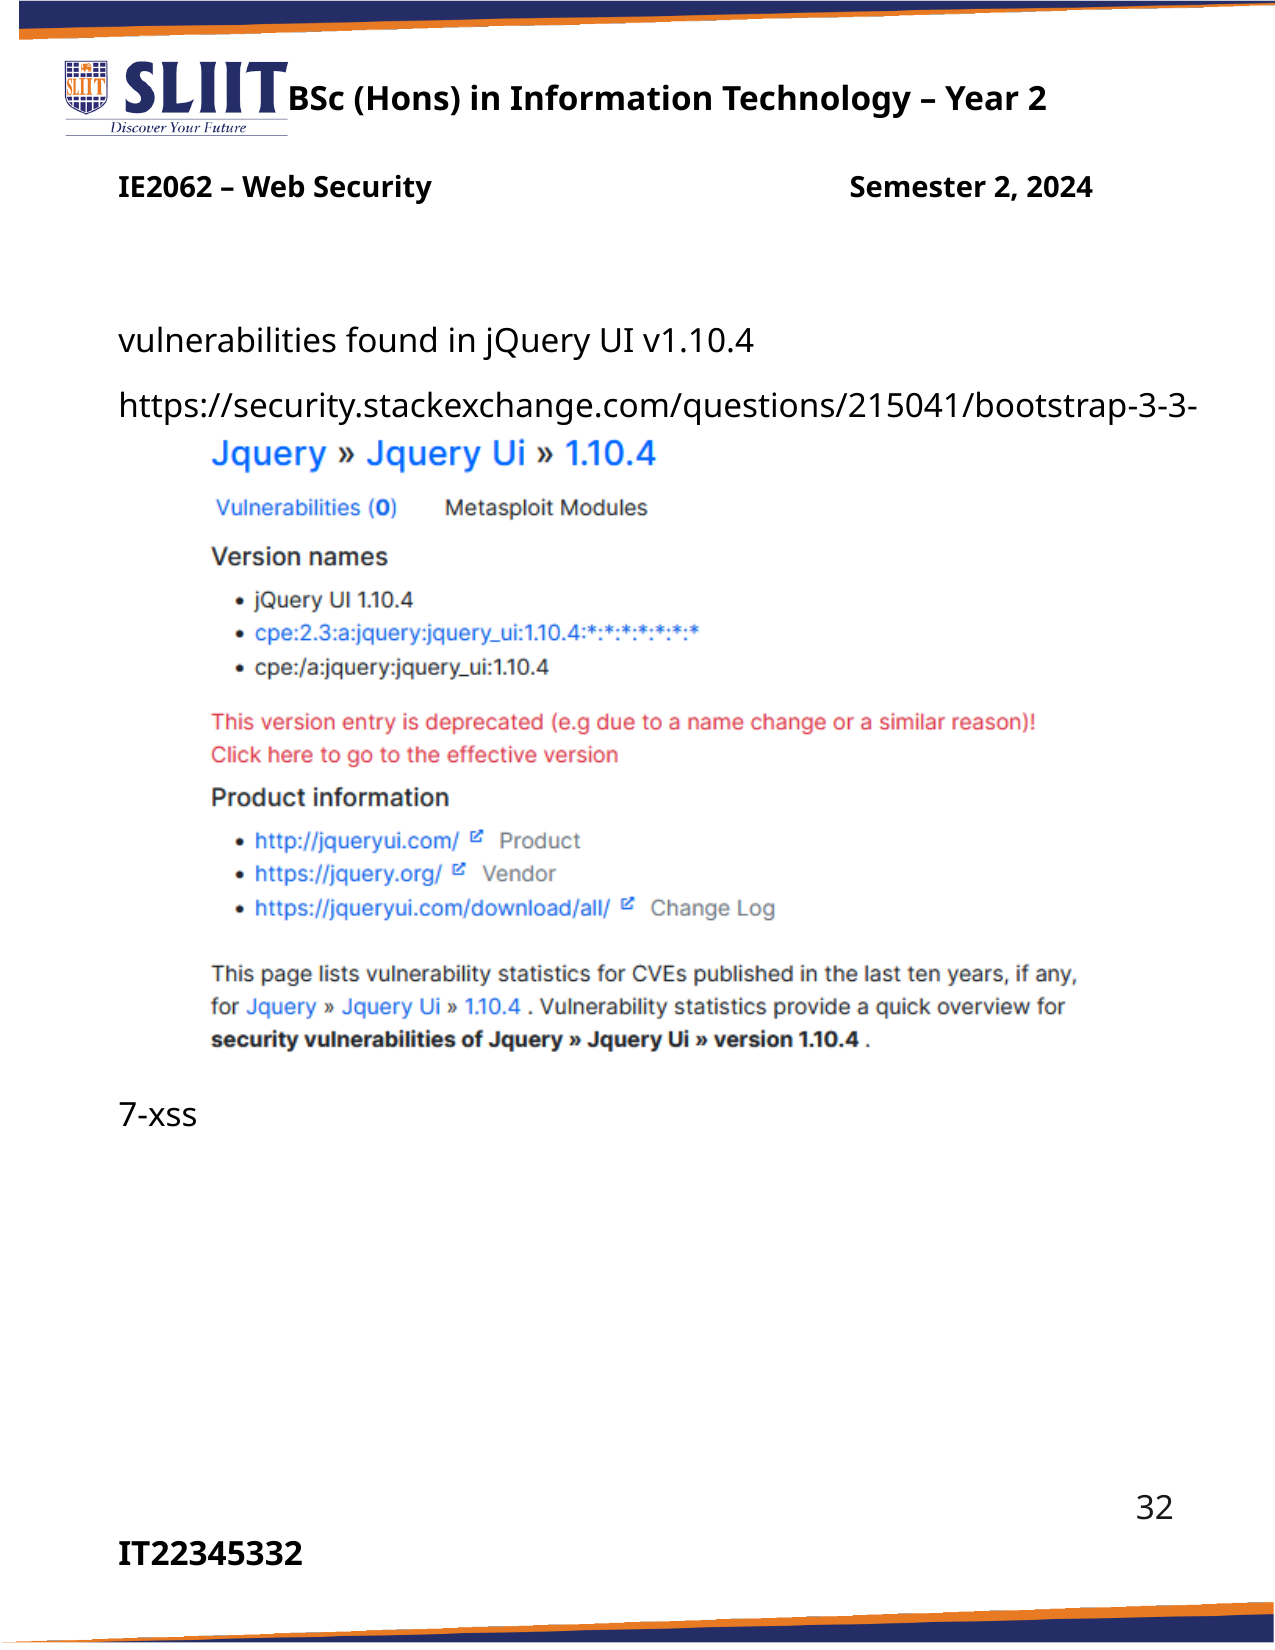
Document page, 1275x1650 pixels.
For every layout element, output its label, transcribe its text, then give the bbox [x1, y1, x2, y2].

text vulnerabilities found in jQuery UI v1.10.4 [118, 317, 1216, 362]
picture [20, 1, 1275, 44]
picture [62, 57, 291, 137]
picture [197, 431, 1078, 1127]
